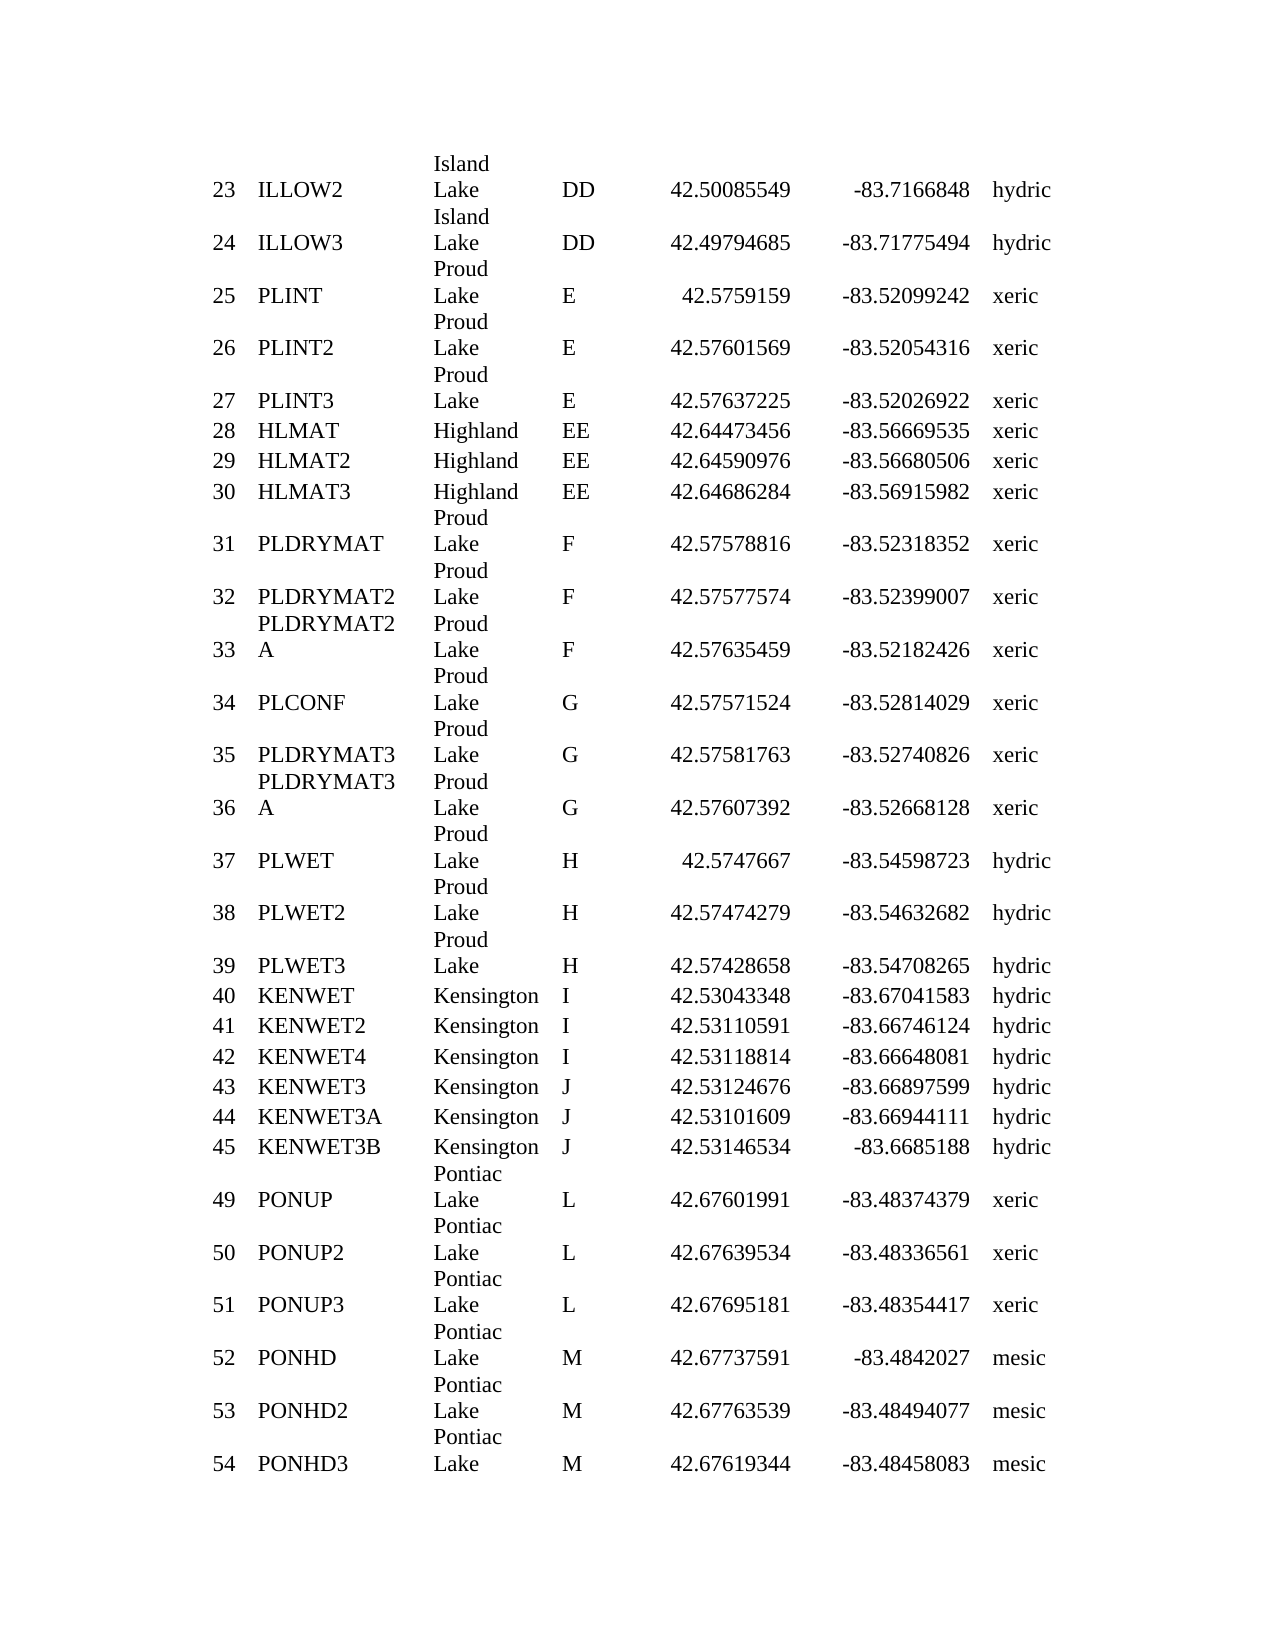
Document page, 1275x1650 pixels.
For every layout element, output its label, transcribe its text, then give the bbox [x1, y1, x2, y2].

table_cell F [551, 557, 656, 609]
table_cell PLDRYMAT3A [246, 768, 422, 820]
table_cell Highland [422, 474, 551, 504]
table_cell -83.52399007 [802, 557, 981, 609]
table_cell 33 [150, 610, 246, 662]
table_cell DD [551, 203, 656, 255]
table_cell -83.48494077 [802, 1371, 981, 1423]
table_cell -83.71775494 [802, 203, 981, 255]
table_cell -83.52026922 [802, 361, 981, 413]
table_cell 26 [150, 308, 246, 361]
table_cell PLINT [246, 255, 422, 308]
table_cell PONHD [246, 1318, 422, 1371]
table_cell hydric [981, 820, 1125, 873]
table_cell L [551, 1265, 656, 1318]
table_cell PONUP2 [246, 1213, 422, 1265]
table_cell -83.4842027 [802, 1318, 981, 1371]
table_cell 27 [150, 361, 246, 413]
table_cell 42.50085549 [656, 150, 802, 203]
table_cell -83.54632682 [802, 873, 981, 926]
table_cell PONUP [246, 1160, 422, 1212]
table_cell Proud Lake [422, 926, 551, 978]
table_cell 29 [150, 444, 246, 474]
table_cell Pontiac Lake [422, 1160, 551, 1212]
table_cell 42.57581763 [656, 715, 802, 768]
table_cell 28 [150, 414, 246, 444]
table_cell xeric [981, 474, 1125, 504]
table_cell PLDRYMAT3 [246, 715, 422, 768]
table_cell hydric [981, 1099, 1125, 1129]
table_cell xeric [981, 1213, 1125, 1265]
table_cell xeric [981, 255, 1125, 308]
table_cell M [551, 1318, 656, 1371]
table_cell Kensington [422, 1099, 551, 1129]
table_cell Kensington [422, 1039, 551, 1069]
table_cell xeric [981, 610, 1125, 662]
table_cell 54 [150, 1423, 246, 1476]
table_cell 30 [150, 474, 246, 504]
table_cell Proud Lake [422, 820, 551, 873]
table_cell 42.53101609 [656, 1099, 802, 1129]
table_cell -83.54598723 [802, 820, 981, 873]
table_cell PLDRYMAT2A [246, 610, 422, 662]
table_cell 42.53043348 [656, 979, 802, 1009]
table_cell -83.56669535 [802, 414, 981, 444]
table_cell Proud Lake [422, 715, 551, 768]
table_cell Island Lake [422, 203, 551, 255]
table_cell 42.57577574 [656, 557, 802, 609]
table_cell 31 [150, 504, 246, 557]
table_cell Kensington [422, 979, 551, 1009]
table_cell xeric [981, 662, 1125, 715]
table_cell -83.52099242 [802, 255, 981, 308]
table_cell 42.64590976 [656, 444, 802, 474]
table_cell 42.57474279 [656, 873, 802, 926]
table_cell 42.67763539 [656, 1371, 802, 1423]
table_cell 35 [150, 715, 246, 768]
table_cell I [551, 979, 656, 1009]
table_cell H [551, 926, 656, 978]
table_cell -83.48374379 [802, 1160, 981, 1212]
table_cell 38 [150, 873, 246, 926]
table_cell 45 [150, 1130, 246, 1160]
table_cell xeric [981, 715, 1125, 768]
table_cell Kensington [422, 1069, 551, 1099]
table_cell -83.7166848 [802, 150, 981, 203]
table_cell 42.64473456 [656, 414, 802, 444]
table_cell Highland [422, 444, 551, 474]
table_cell E [551, 308, 656, 361]
table_cell Proud Lake [422, 557, 551, 609]
table_cell -83.66746124 [802, 1009, 981, 1039]
table_cell DD [551, 150, 656, 203]
table_cell hydric [981, 1009, 1125, 1039]
table_cell mesic [981, 1371, 1125, 1423]
table_cell hydric [981, 926, 1125, 978]
table_cell 42.57637225 [656, 361, 802, 413]
table_cell PLWET3 [246, 926, 422, 978]
table_cell -83.54708265 [802, 926, 981, 978]
table_cell xeric [981, 361, 1125, 413]
table_cell -83.66897599 [802, 1069, 981, 1099]
table_cell Pontiac Lake [422, 1318, 551, 1371]
table_cell I [551, 1039, 656, 1069]
table_cell Proud Lake [422, 873, 551, 926]
table_cell KENWET [246, 979, 422, 1009]
table_cell 25 [150, 255, 246, 308]
table_cell xeric [981, 504, 1125, 557]
table_cell 44 [150, 1099, 246, 1129]
table_cell Pontiac Lake [422, 1265, 551, 1318]
table_cell KENWET3 [246, 1069, 422, 1099]
table_cell 34 [150, 662, 246, 715]
table_cell hydric [981, 979, 1125, 1009]
table_cell 24 [150, 203, 246, 255]
table_cell 42.67619344 [656, 1423, 802, 1476]
table_cell PLINT2 [246, 308, 422, 361]
table_cell PONHD2 [246, 1371, 422, 1423]
table_cell -83.52740826 [802, 715, 981, 768]
table_cell HLMAT3 [246, 474, 422, 504]
table_cell xeric [981, 768, 1125, 820]
table_cell hydric [981, 1039, 1125, 1069]
table_cell G [551, 768, 656, 820]
table_cell -83.52054316 [802, 308, 981, 361]
table_cell ILLOW2 [246, 150, 422, 203]
table_cell Proud Lake [422, 308, 551, 361]
table_cell 23 [150, 150, 246, 203]
table_cell xeric [981, 557, 1125, 609]
table_cell PLWET [246, 820, 422, 873]
table_cell Proud Lake [422, 768, 551, 820]
table_cell -83.48336561 [802, 1213, 981, 1265]
table_cell 42.49794685 [656, 203, 802, 255]
table_cell PONUP3 [246, 1265, 422, 1318]
table_cell 43 [150, 1069, 246, 1099]
table_cell hydric [981, 1130, 1125, 1160]
table_cell -83.48458083 [802, 1423, 981, 1476]
table_cell EE [551, 444, 656, 474]
table_cell 42.67737591 [656, 1318, 802, 1371]
table_cell 42.57428658 [656, 926, 802, 978]
table_cell EE [551, 474, 656, 504]
table_cell E [551, 361, 656, 413]
table_cell Proud Lake [422, 610, 551, 662]
table_cell xeric [981, 444, 1125, 474]
table_cell Proud Lake [422, 255, 551, 308]
table_cell KENWET4 [246, 1039, 422, 1069]
table_cell 37 [150, 820, 246, 873]
table_cell 40 [150, 979, 246, 1009]
table_cell Island Lake [422, 150, 551, 203]
table_cell 42.53146534 [656, 1130, 802, 1160]
table_cell 42 [150, 1039, 246, 1069]
table_cell mesic [981, 1318, 1125, 1371]
table_cell 42.57635459 [656, 610, 802, 662]
table_cell 42.57571524 [656, 662, 802, 715]
table_cell Pontiac Lake [422, 1213, 551, 1265]
table_cell -83.66648081 [802, 1039, 981, 1069]
table_cell -83.52318352 [802, 504, 981, 557]
table_cell 42.67601991 [656, 1160, 802, 1212]
table_cell M [551, 1371, 656, 1423]
table_cell -83.67041583 [802, 979, 981, 1009]
table_cell 42.53124676 [656, 1069, 802, 1099]
table_cell hydric [981, 1069, 1125, 1099]
table_cell 42.67639534 [656, 1213, 802, 1265]
table_cell 32 [150, 557, 246, 609]
table_cell KENWET2 [246, 1009, 422, 1039]
table_cell -83.52668128 [802, 768, 981, 820]
table_cell F [551, 610, 656, 662]
table_cell G [551, 715, 656, 768]
table_cell L [551, 1213, 656, 1265]
table_cell Pontiac Lake [422, 1423, 551, 1476]
table_cell 49 [150, 1160, 246, 1212]
table_cell 42.5747667 [656, 820, 802, 873]
table_cell ILLOW3 [246, 203, 422, 255]
table_cell F [551, 504, 656, 557]
table_cell 42.64686284 [656, 474, 802, 504]
table_cell 41 [150, 1009, 246, 1039]
table_cell M [551, 1423, 656, 1476]
table_cell mesic [981, 1423, 1125, 1476]
table_cell HLMAT [246, 414, 422, 444]
table_cell G [551, 662, 656, 715]
table_cell -83.52814029 [802, 662, 981, 715]
table_cell 42.53110591 [656, 1009, 802, 1039]
table_cell 51 [150, 1265, 246, 1318]
table_cell xeric [981, 1265, 1125, 1318]
table_cell -83.66944111 [802, 1099, 981, 1129]
table_cell 42.57607392 [656, 768, 802, 820]
table_cell hydric [981, 873, 1125, 926]
table_cell Kensington [422, 1130, 551, 1160]
table_cell PONHD3 [246, 1423, 422, 1476]
table_cell hydric [981, 203, 1125, 255]
table_cell KENWET3A [246, 1099, 422, 1129]
table_cell xeric [981, 1160, 1125, 1212]
table_cell -83.6685188 [802, 1130, 981, 1160]
table_cell J [551, 1130, 656, 1160]
table_cell -83.56680506 [802, 444, 981, 474]
table_cell Highland [422, 414, 551, 444]
table_cell 52 [150, 1318, 246, 1371]
table_cell 50 [150, 1213, 246, 1265]
table_cell Pontiac Lake [422, 1371, 551, 1423]
table_cell 36 [150, 768, 246, 820]
table_cell xeric [981, 308, 1125, 361]
table_cell Proud Lake [422, 504, 551, 557]
table_cell J [551, 1069, 656, 1099]
table_cell PLINT3 [246, 361, 422, 413]
table_cell Proud Lake [422, 662, 551, 715]
table_cell -83.48354417 [802, 1265, 981, 1318]
table_cell 42.53118814 [656, 1039, 802, 1069]
table_cell H [551, 873, 656, 926]
table_cell 42.57601569 [656, 308, 802, 361]
table_cell PLDRYMAT2 [246, 557, 422, 609]
table_cell -83.56915982 [802, 474, 981, 504]
table_cell H [551, 820, 656, 873]
table_cell 53 [150, 1371, 246, 1423]
table_cell J [551, 1099, 656, 1129]
table_cell I [551, 1009, 656, 1039]
table_cell PLWET2 [246, 873, 422, 926]
table_cell EE [551, 414, 656, 444]
table_cell HLMAT2 [246, 444, 422, 474]
table_cell E [551, 255, 656, 308]
table_cell Proud Lake [422, 361, 551, 413]
table_cell L [551, 1160, 656, 1212]
table_cell PLCONF [246, 662, 422, 715]
table_cell hydric [981, 150, 1125, 203]
table_cell KENWET3B [246, 1130, 422, 1160]
table_cell 42.67695181 [656, 1265, 802, 1318]
table_cell 42.5759159 [656, 255, 802, 308]
table_cell Kensington [422, 1009, 551, 1039]
table_cell 42.57578816 [656, 504, 802, 557]
table_cell xeric [981, 414, 1125, 444]
table_cell 39 [150, 926, 246, 978]
table_cell -83.52182426 [802, 610, 981, 662]
table_cell PLDRYMAT [246, 504, 422, 557]
